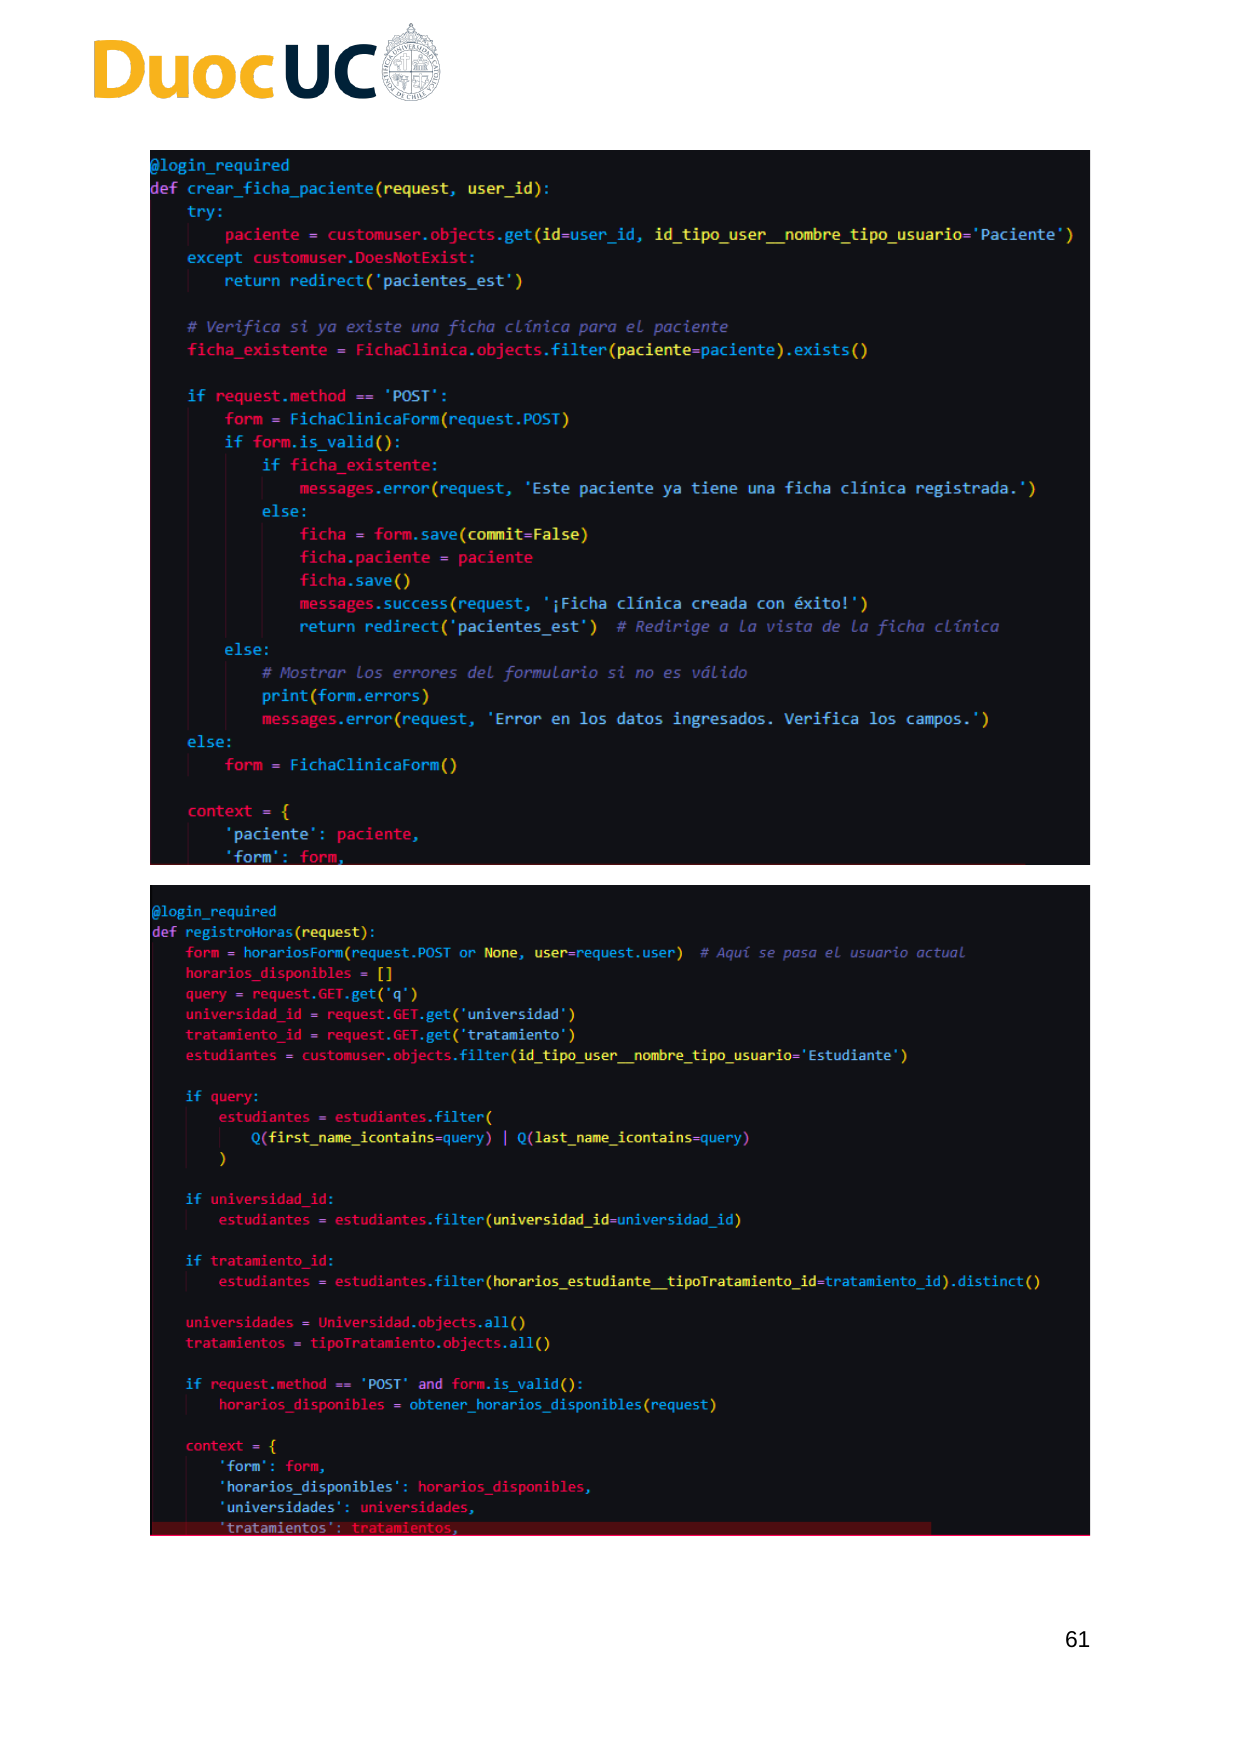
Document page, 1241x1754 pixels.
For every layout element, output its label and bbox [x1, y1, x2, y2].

picture [150, 150, 1091, 865]
picture [150, 885, 1091, 1536]
picture [89, 18, 445, 106]
